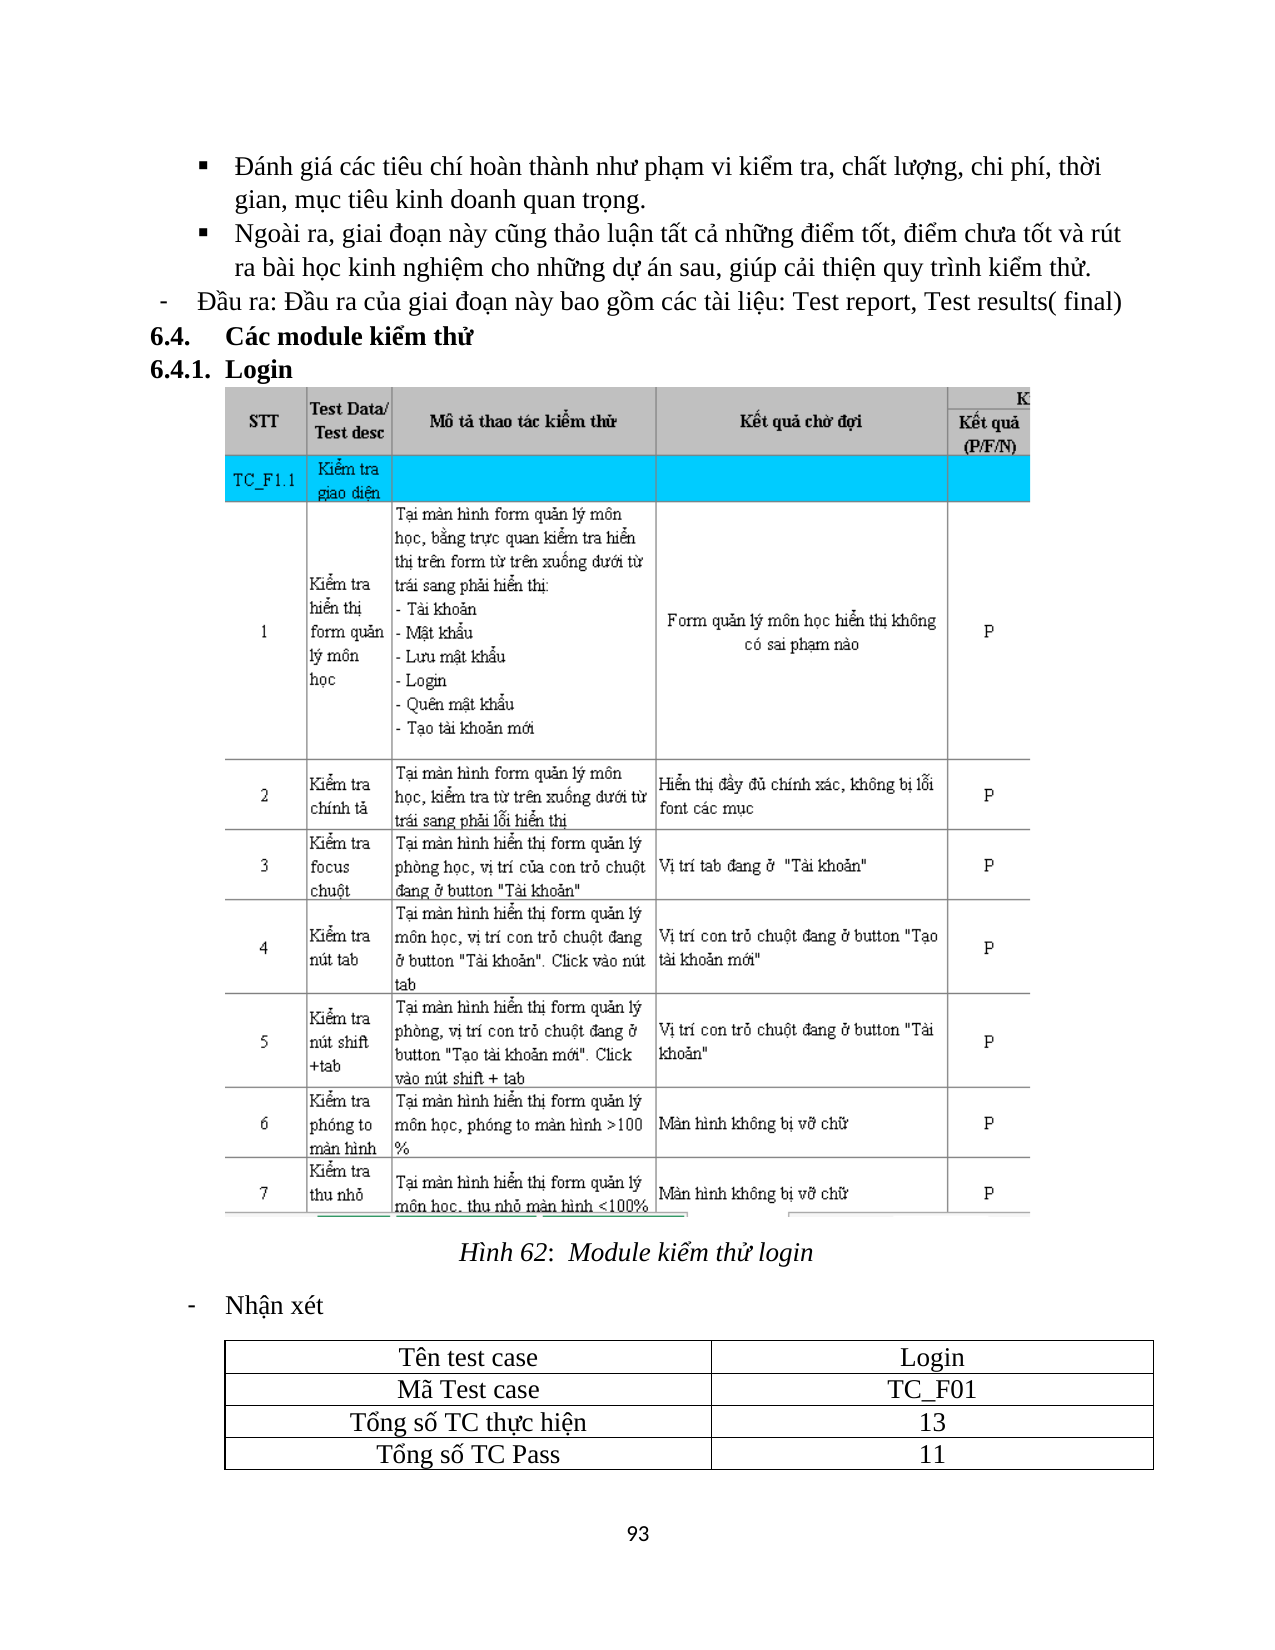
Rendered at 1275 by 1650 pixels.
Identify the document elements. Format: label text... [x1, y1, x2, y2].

list Nhận xét [187, 1288, 1125, 1321]
table_header Login [712, 1341, 1153, 1372]
list Login [150, 353, 1125, 385]
list Các module kiểm thử [150, 320, 1125, 351]
table_cell 13 [712, 1406, 1153, 1437]
table_cell Tổng số TC thực hiện [226, 1406, 711, 1437]
list Ngoài ra, giai đoạn này cũng thảo luận tất cả những điểm tốt, điểm chưa tốt và rút ra bài học kinh nghiệm cho những dự án sau, giúp cải thiện quy trình kiểm thử. [197, 217, 1125, 282]
text Hình 62: Module kiểm thử login [150, 1236, 1125, 1267]
picture [225, 387, 1030, 455]
table_cell Mã Test case [226, 1374, 711, 1404]
list Đánh giá các tiêu chí hoàn thành như phạm vi kiểm tra, chất lượng, chi phí, thời gian, mục tiêu kinh doanh quan trọng. [197, 150, 1125, 215]
table_cell TC_F01 [712, 1374, 1153, 1404]
table_header Tên test case [226, 1341, 711, 1372]
table_cell 11 [712, 1438, 1153, 1469]
table_cell Tổng số TC Pass [226, 1438, 711, 1469]
list Đầu ra: Đầu ra của giai đoạn này bao gồm các tài liệu: Test report, Test results( final) [159, 284, 1125, 317]
picture [225, 501, 1030, 1217]
